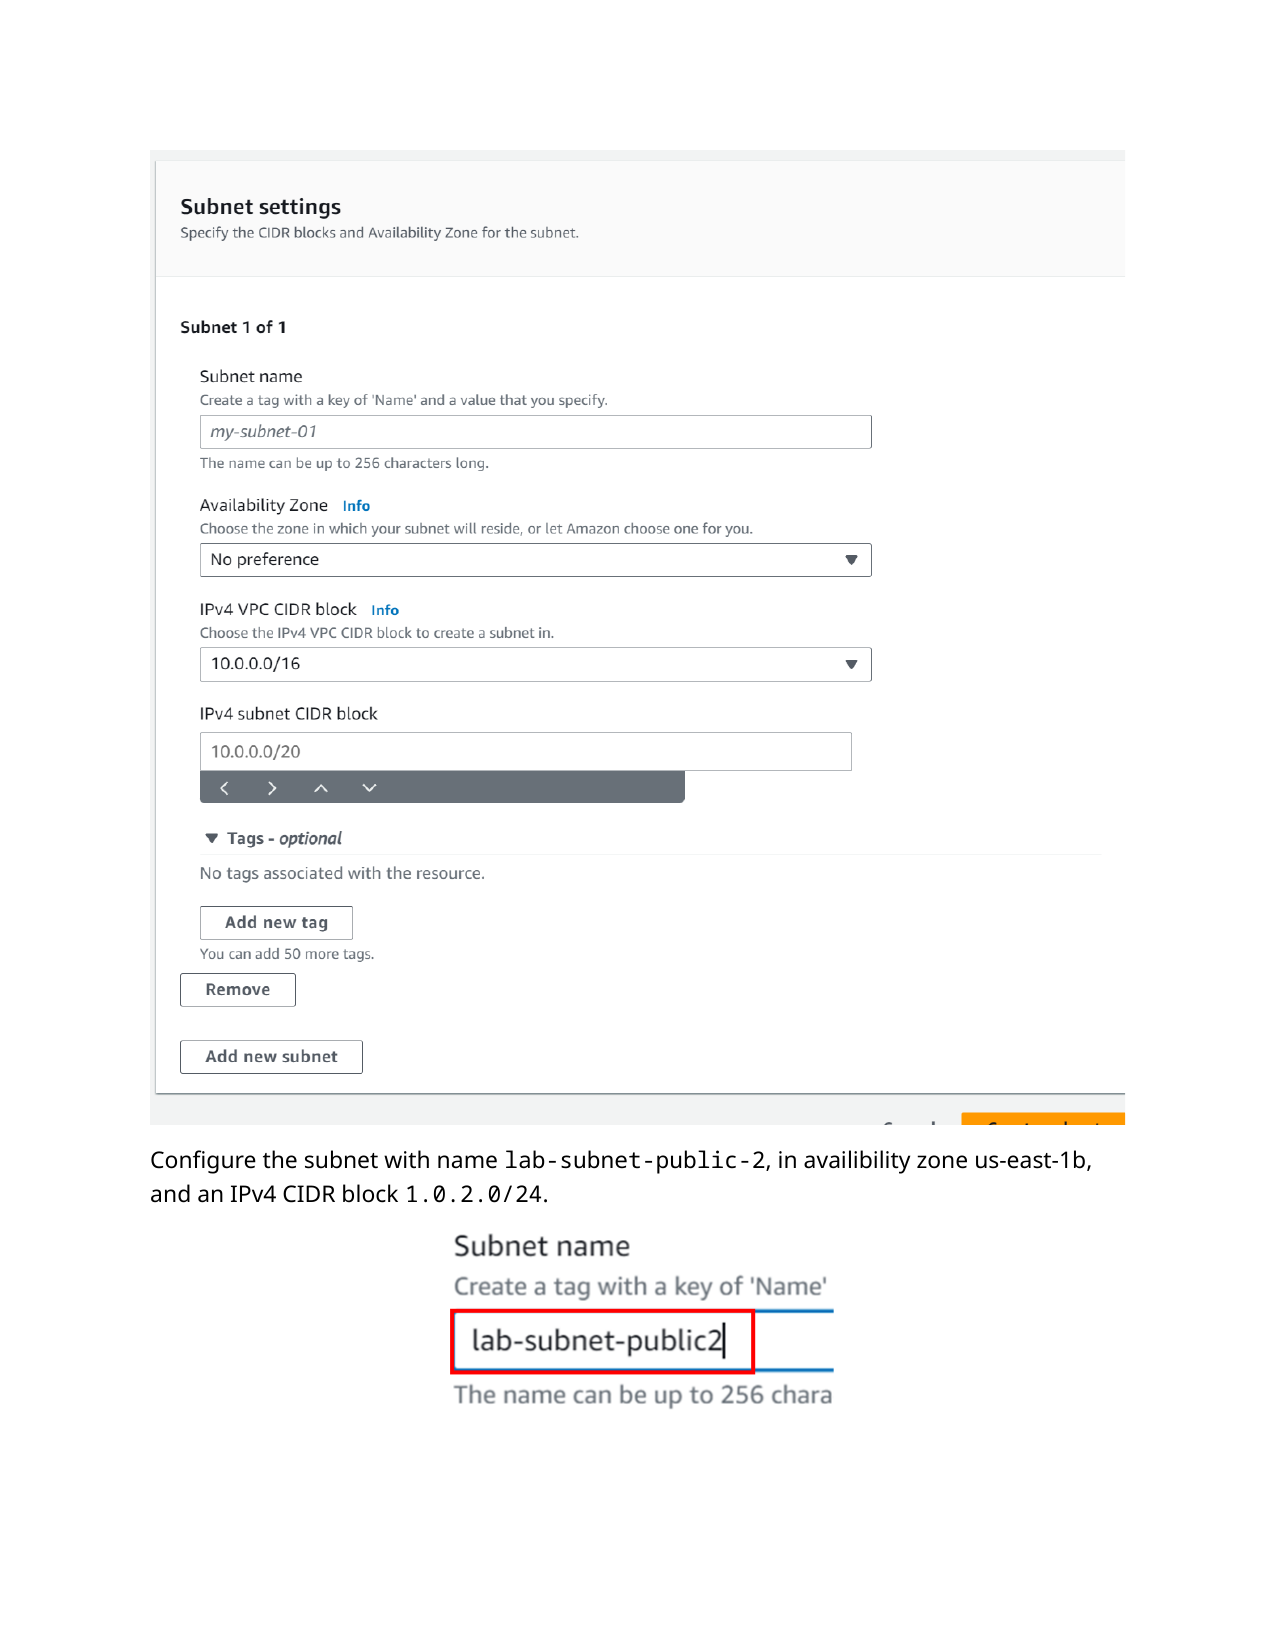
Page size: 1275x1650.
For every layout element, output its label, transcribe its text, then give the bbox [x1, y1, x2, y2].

picture [150, 150, 1125, 1125]
picture [441, 1228, 834, 1431]
text Configure the subnet with name lab-subnet-public-2, in availibility zone us-east-1b, and an IPv4 CIDR block 1.0.2.0/24. [150, 1144, 1125, 1209]
